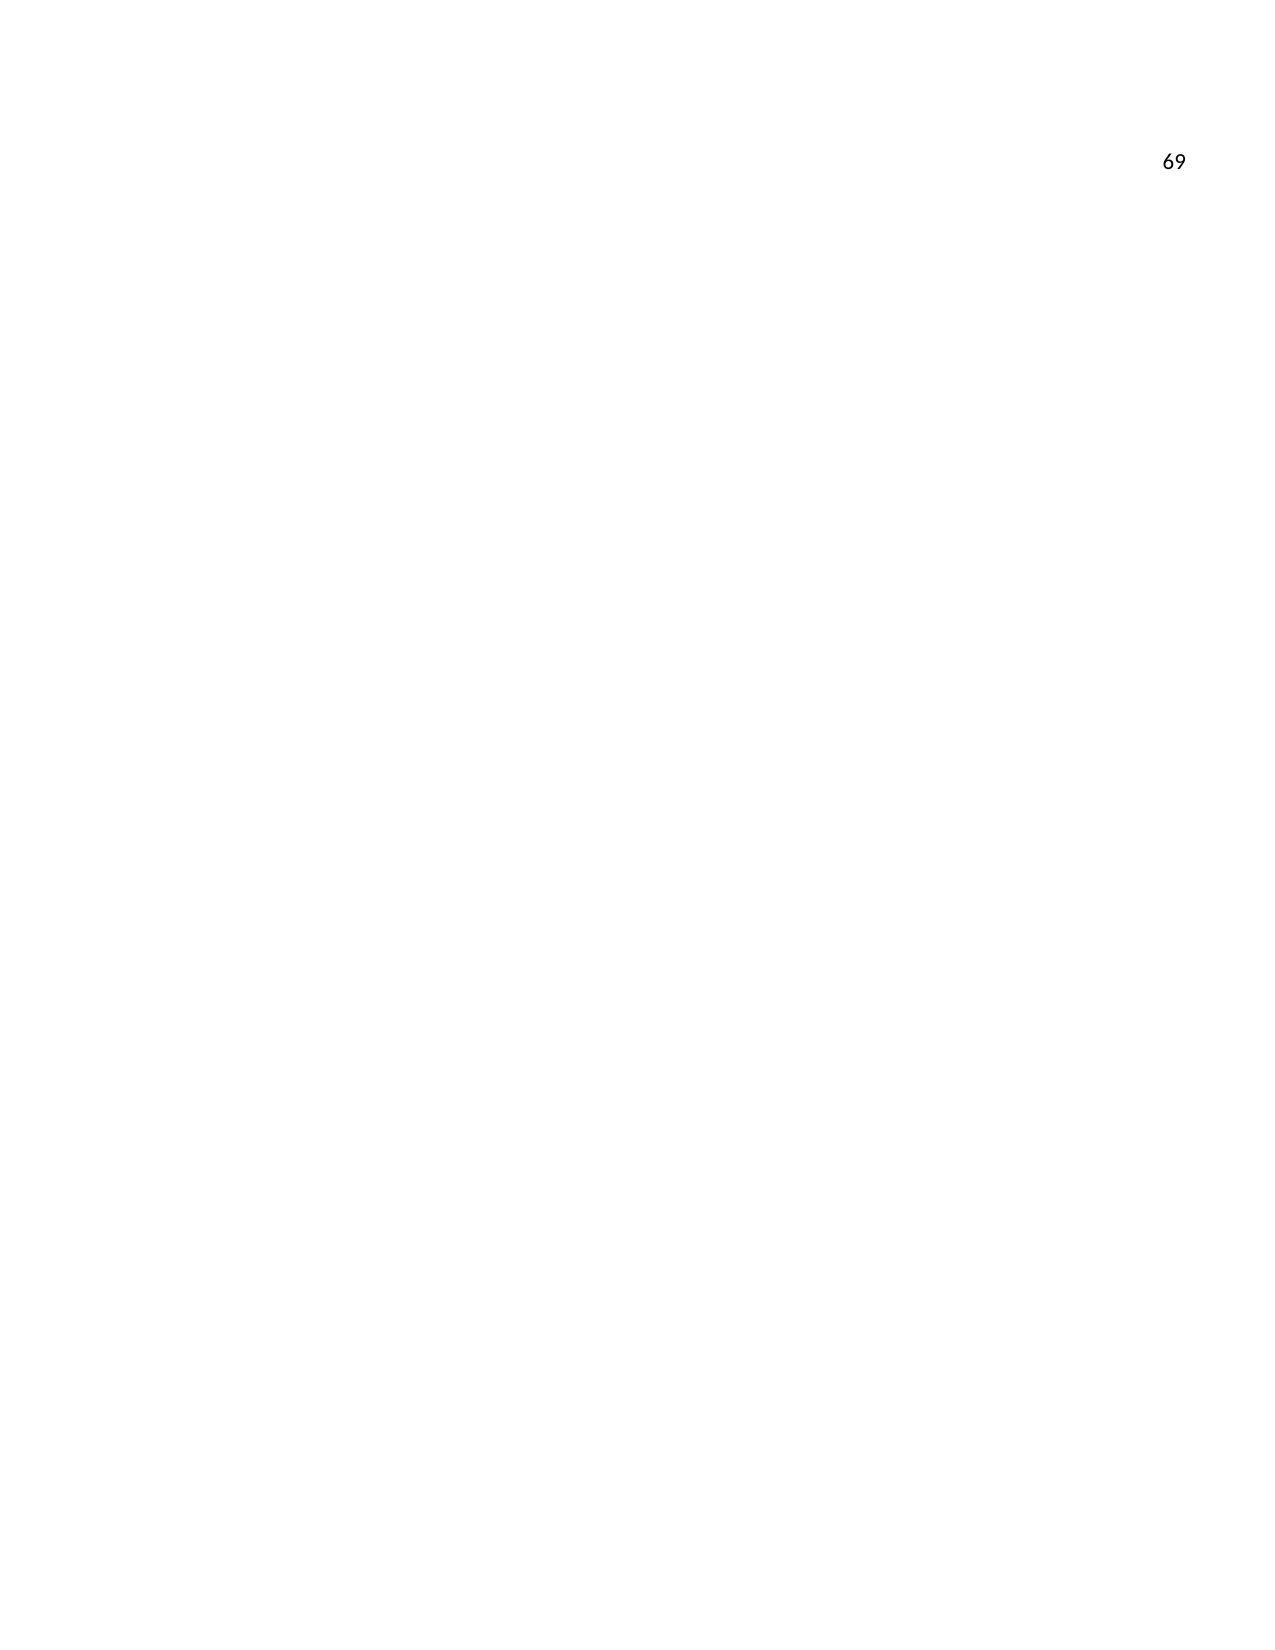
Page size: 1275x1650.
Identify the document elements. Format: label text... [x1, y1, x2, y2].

text 69 [1162, 147, 1187, 175]
